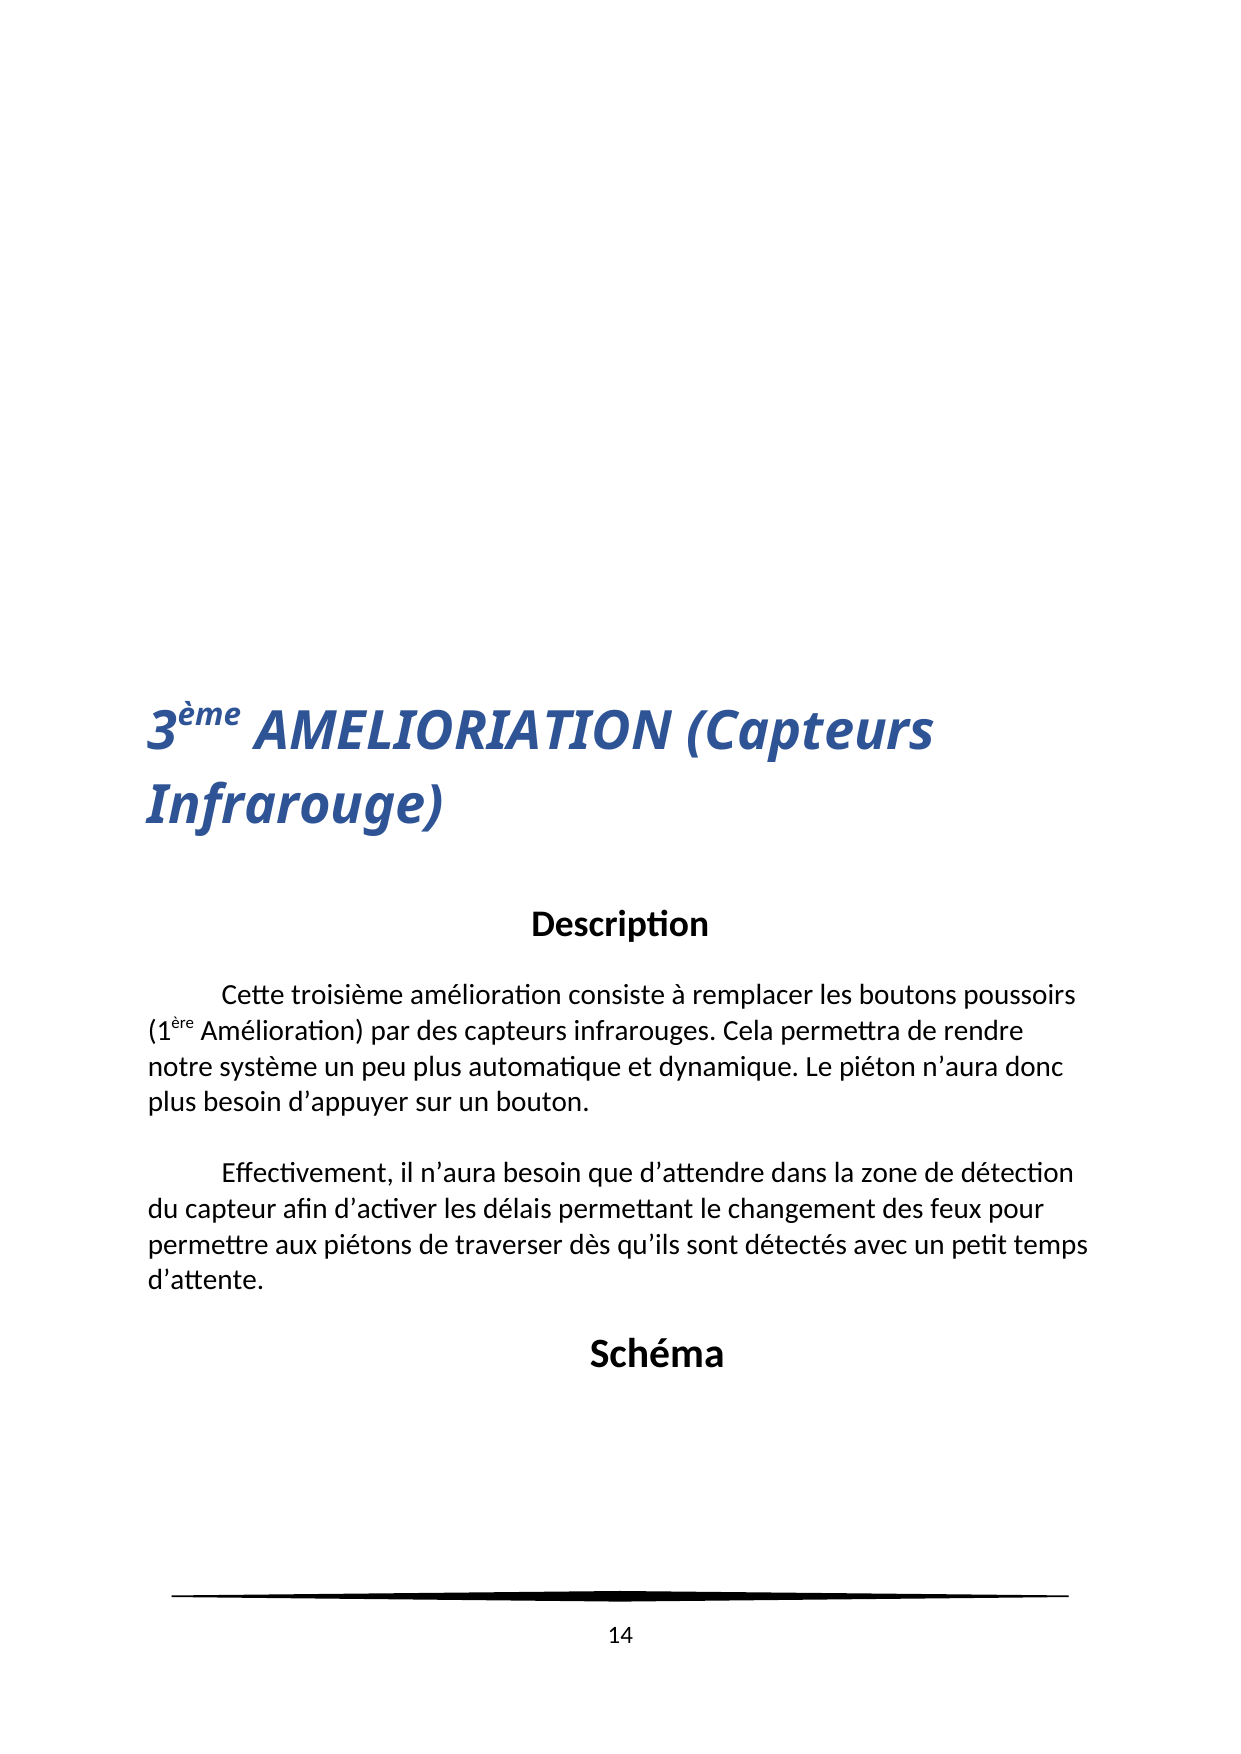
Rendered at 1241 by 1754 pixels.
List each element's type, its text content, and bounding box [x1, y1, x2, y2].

text Cette troisième amélioration consiste à remplacer les boutons poussoirs (1ère Amélioration) par des capteurs infrarouges. Cela permettra de rendre notre système un peu plus automatique et dynamique. Le piéton n’aura donc plus besoin d’appuyer sur un bouton. [148, 976, 1093, 1119]
text Description [148, 900, 1093, 946]
text Schéma [148, 1327, 1093, 1378]
text Effectivement, il n’aura besoin que d’attendre dans la zone de détection du capteur afin d’activer les délais permettant le changement des feux pour permettre aux piétons de traverser dès qu’ils sont détectés avec un petit temps d’attente. [148, 1154, 1093, 1297]
subtitle 3ème AMELIORIATION (Capteurs Infrarouge) [148, 691, 1093, 839]
